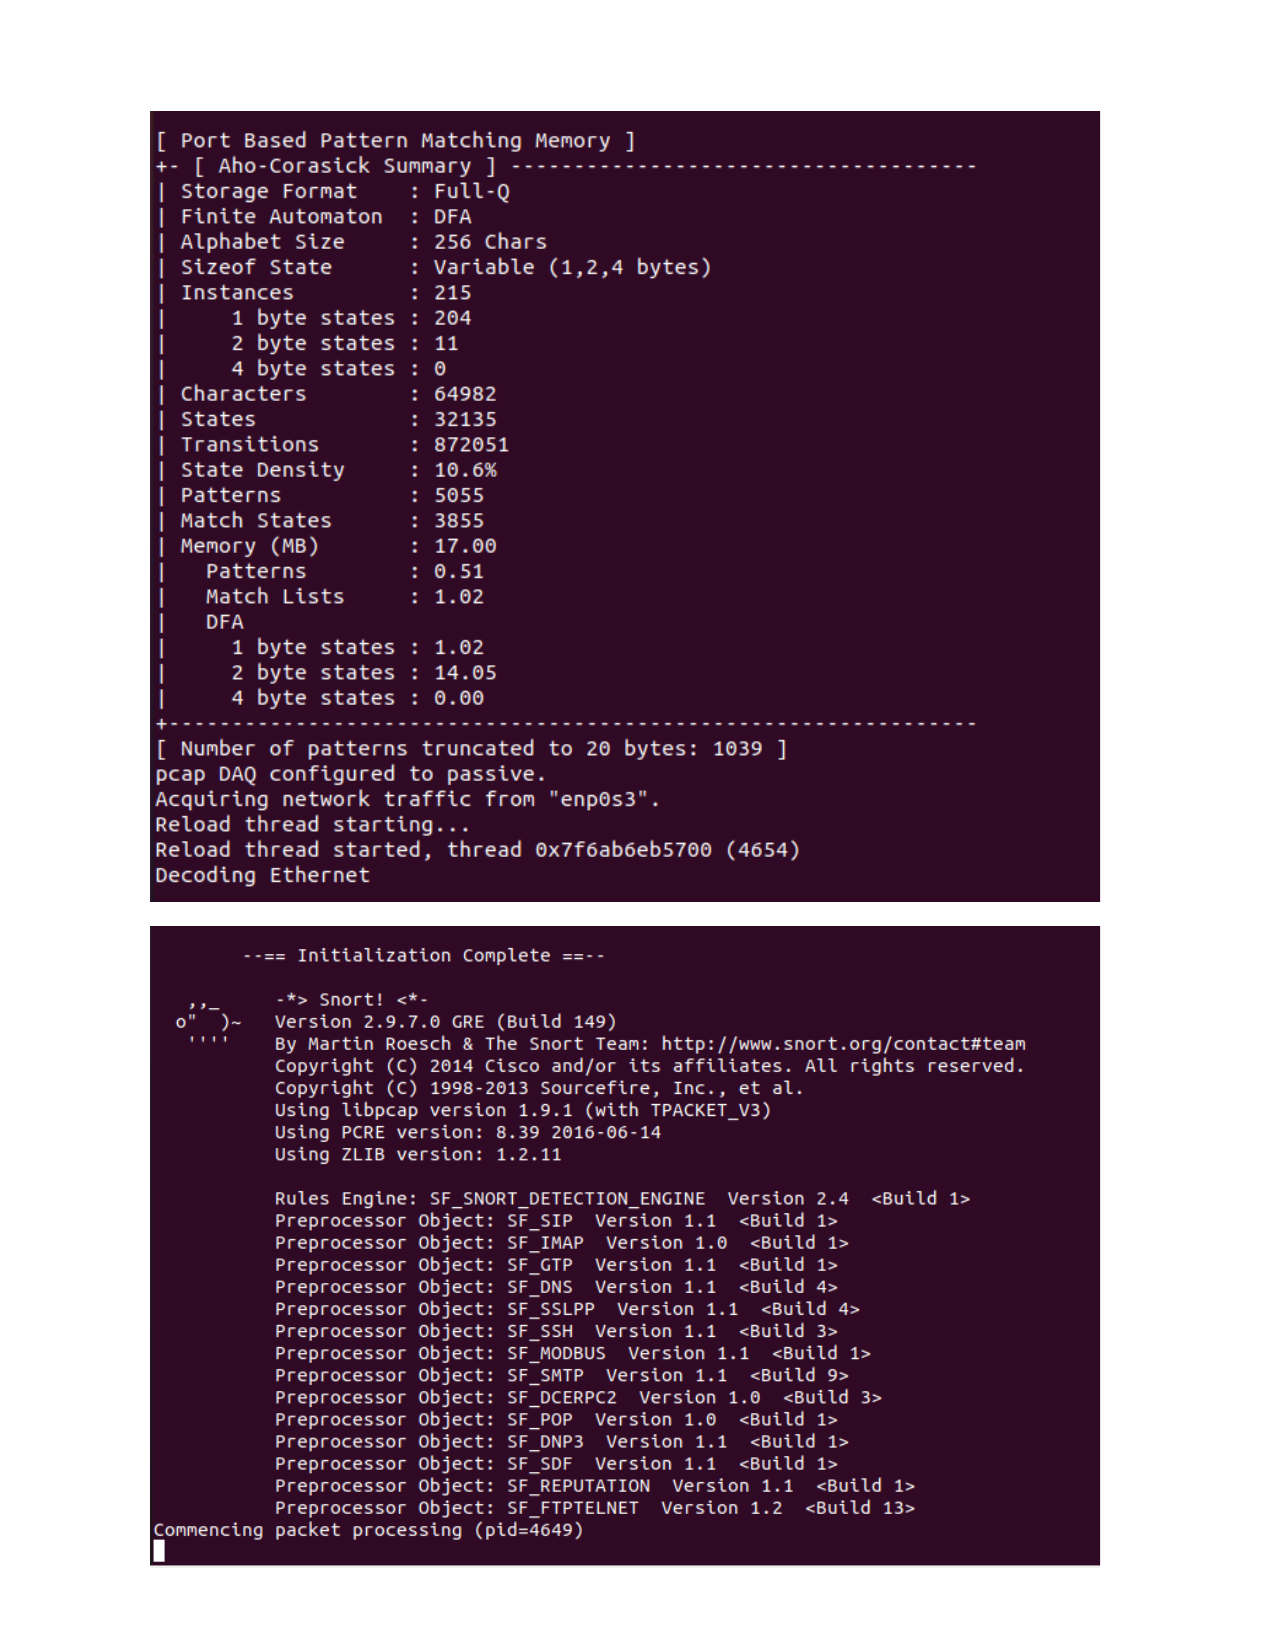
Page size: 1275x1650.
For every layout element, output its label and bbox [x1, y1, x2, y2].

picture [150, 111, 1100, 902]
picture [150, 926, 1100, 1568]
